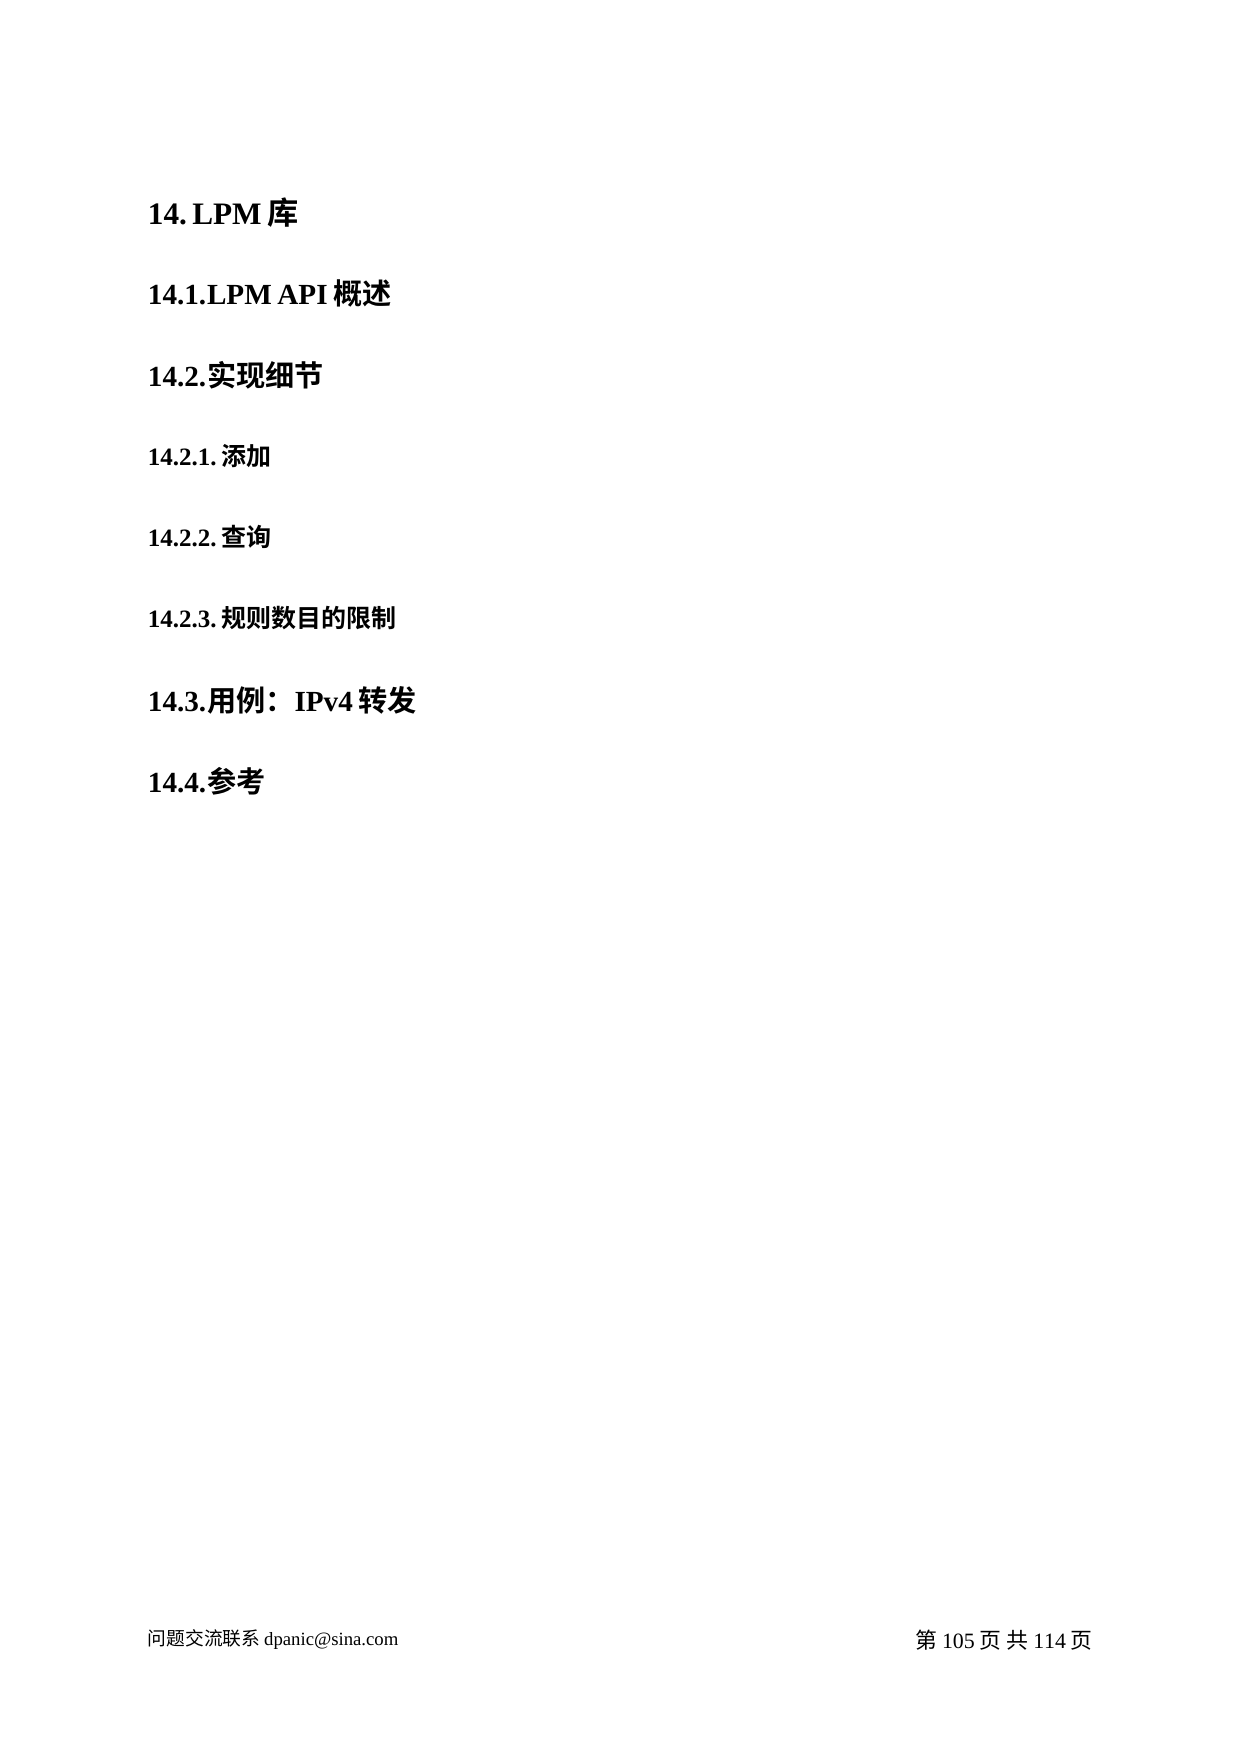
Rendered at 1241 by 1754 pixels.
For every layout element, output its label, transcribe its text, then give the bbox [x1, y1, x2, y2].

subtitle 规则数目的限制 [148, 584, 1092, 649]
subtitle 查询 [148, 503, 1092, 568]
subtitle LPM库 [148, 178, 1092, 243]
subtitle 实现细节 [148, 341, 1092, 406]
subtitle 参考 [148, 747, 1092, 812]
subtitle LPM API概述 [148, 259, 1092, 324]
subtitle 用例：IPv4转发 [148, 666, 1092, 731]
subtitle 添加 [148, 422, 1092, 487]
